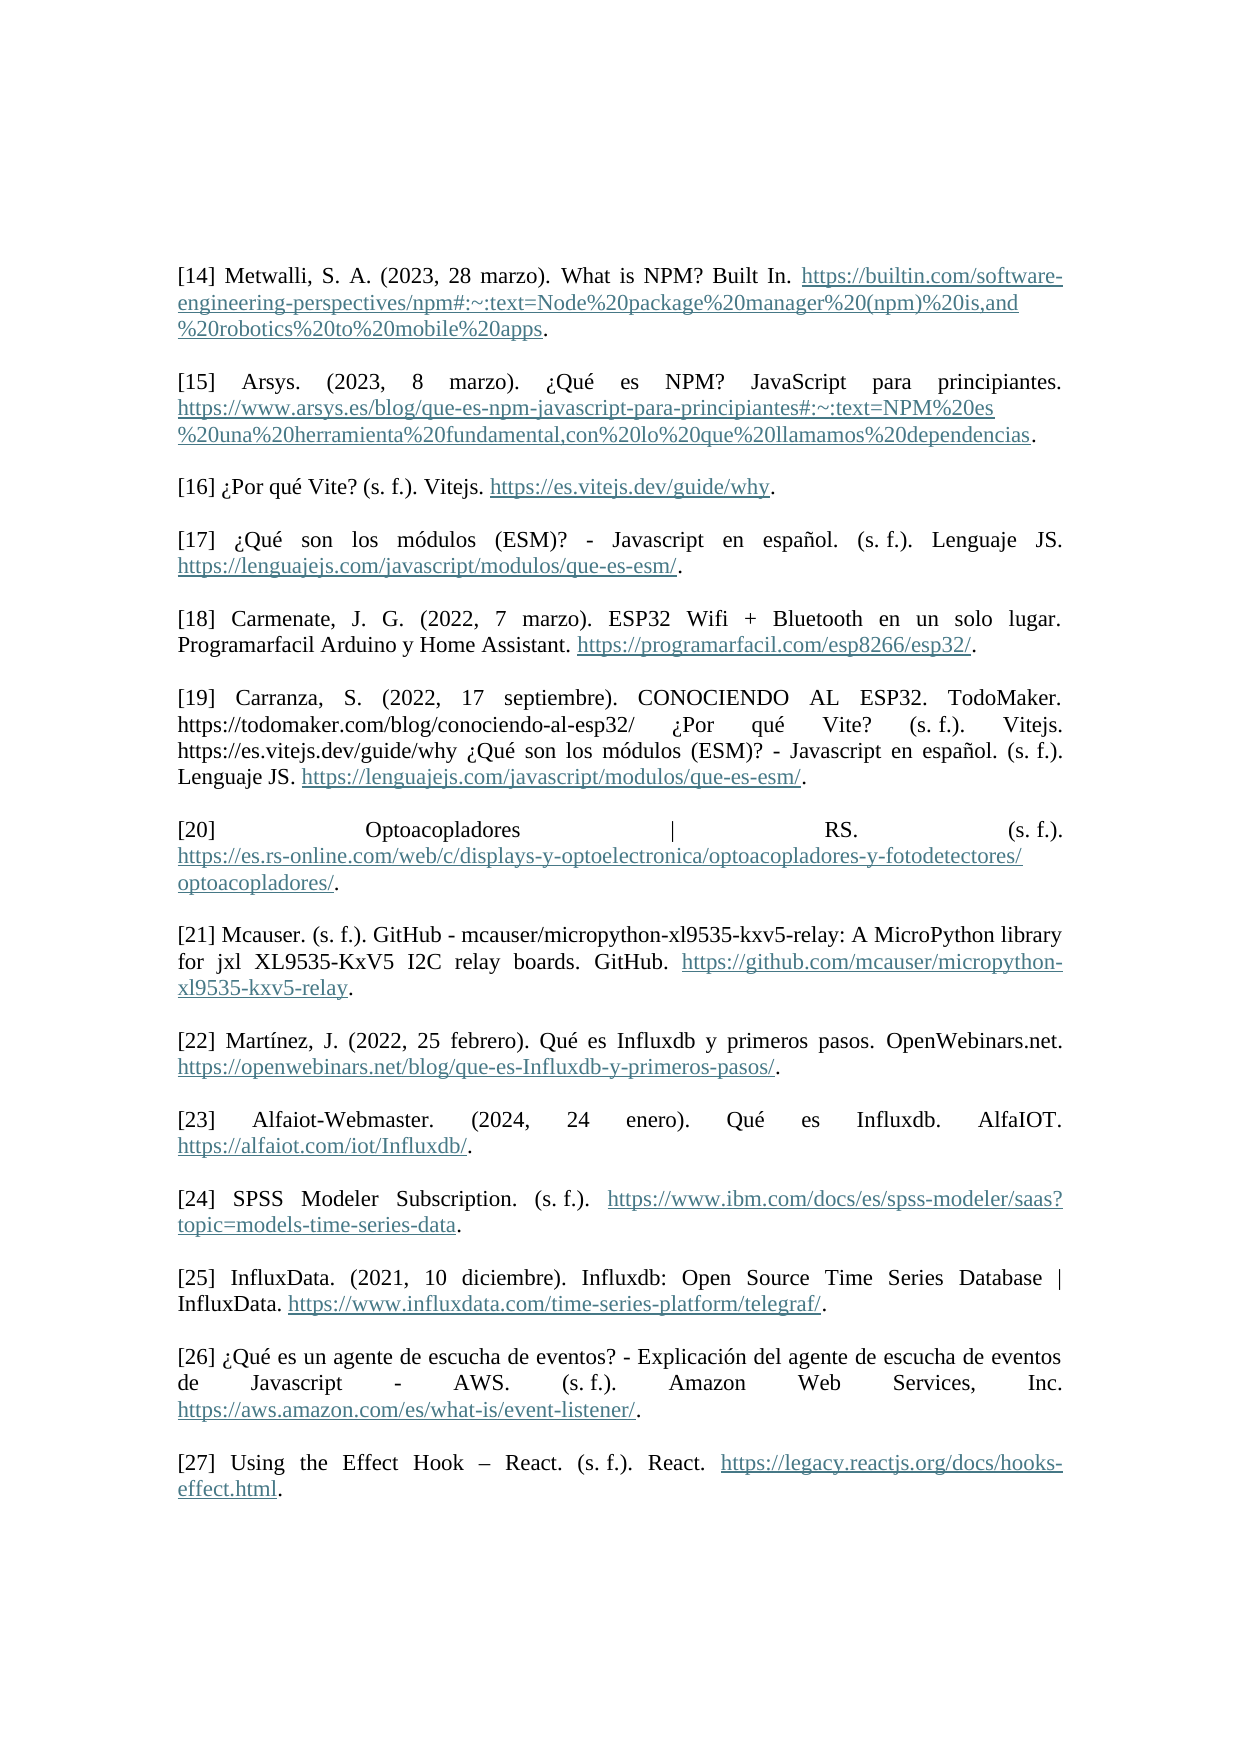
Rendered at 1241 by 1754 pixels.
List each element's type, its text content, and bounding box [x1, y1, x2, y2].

text [19] Carranza, S. (2022, 17 septiembre). CONOCIENDO AL ESP32. TodoMaker. https://todomaker.com/blog/conociendo-al-esp32/ ¿Por qué Vite? (s. f.). Vitejs. https://es.vitejs.dev/guide/why ¿Qué son los módulos (ESM)? - Javascript en español. (s. f.). Lenguaje JS. https://lenguajejs.com/javascript/modulos/que-es-esm/. [177, 684, 1063, 790]
text [16] ¿Por qué Vite? (s. f.). Vitejs. https://es.vitejs.dev/guide/why. [177, 473, 1063, 500]
text [18] Carmenate, J. G. (2022, 7 marzo). ESP32 Wifi + Bluetooth en un solo lugar. Programarfacil Arduino y Home Assistant. https://programarfacil.com/esp8266/esp32/. [177, 605, 1063, 658]
text [26] ¿Qué es un agente de escucha de eventos? - Explicación del agente de escucha de eventos de Javascript - AWS. (s. f.). Amazon Web Services, Inc. https://aws.amazon.com/es/what-is/event-listener/. [177, 1343, 1063, 1422]
text [25] InfluxData. (2021, 10 diciembre). Influxdb: Open Source Time Series Database | InfluxData. https://www.influxdata.com/time-series-platform/telegraf/. [177, 1264, 1063, 1317]
text [23] Alfaiot-Webmaster. (2024, 24 enero). Qué es Influxdb. AlfaIOT. https://alfaiot.com/iot/Influxdb/. [177, 1106, 1063, 1159]
text [20] Optoacopladores | RS. (s. f.). https://es.rs-online.com/web/c/displays-y-optoelectronica/optoacopladores-y-fotodetectores/optoacopladores/. [177, 816, 1063, 895]
text [22] Martínez, J. (2022, 25 febrero). Qué es Influxdb y primeros pasos. OpenWebinars.net. https://openwebinars.net/blog/que-es-Influxdb-y-primeros-pasos/. [177, 1027, 1063, 1079]
text [24] SPSS Modeler Subscription. (s. f.). https://www.ibm.com/docs/es/spss-modeler/saas?topic=models-time-series-data. [177, 1185, 1063, 1238]
text [27] Using the Effect Hook – React. (s. f.). React. https://legacy.reactjs.org/docs/hooks-effect.html. [177, 1448, 1063, 1501]
text [17] ¿Qué son los módulos (ESM)? - Javascript en español. (s. f.). Lenguaje JS. https://lenguajejs.com/javascript/modulos/que-es-esm/. [177, 526, 1063, 579]
text [15] Arsys. (2023, 8 marzo). ¿Qué es NPM? JavaScript para principiantes. https://www.arsys.es/blog/que-es-npm-javascript-para-principiantes#:~:text=NPM%20es%20una%20herramienta%20fundamental,con%20lo%20que%20llamamos%20dependencias. [177, 368, 1063, 447]
text [14] Metwalli, S. A. (2023, 28 marzo). What is NPM? Built In. https://builtin.com/software-engineering-perspectives/npm#:~:text=Node%20package%20manager%20(npm)%20is,and%20robotics%20to%20mobile%20apps. [177, 263, 1063, 342]
text [21] Mcauser. (s. f.). GitHub - mcauser/micropython-xl9535-kxv5-relay: A MicroPython library for jxl XL9535-KxV5 I2C relay boards. GitHub. https://github.com/mcauser/micropython-xl9535-kxv5-relay. [177, 921, 1063, 1001]
